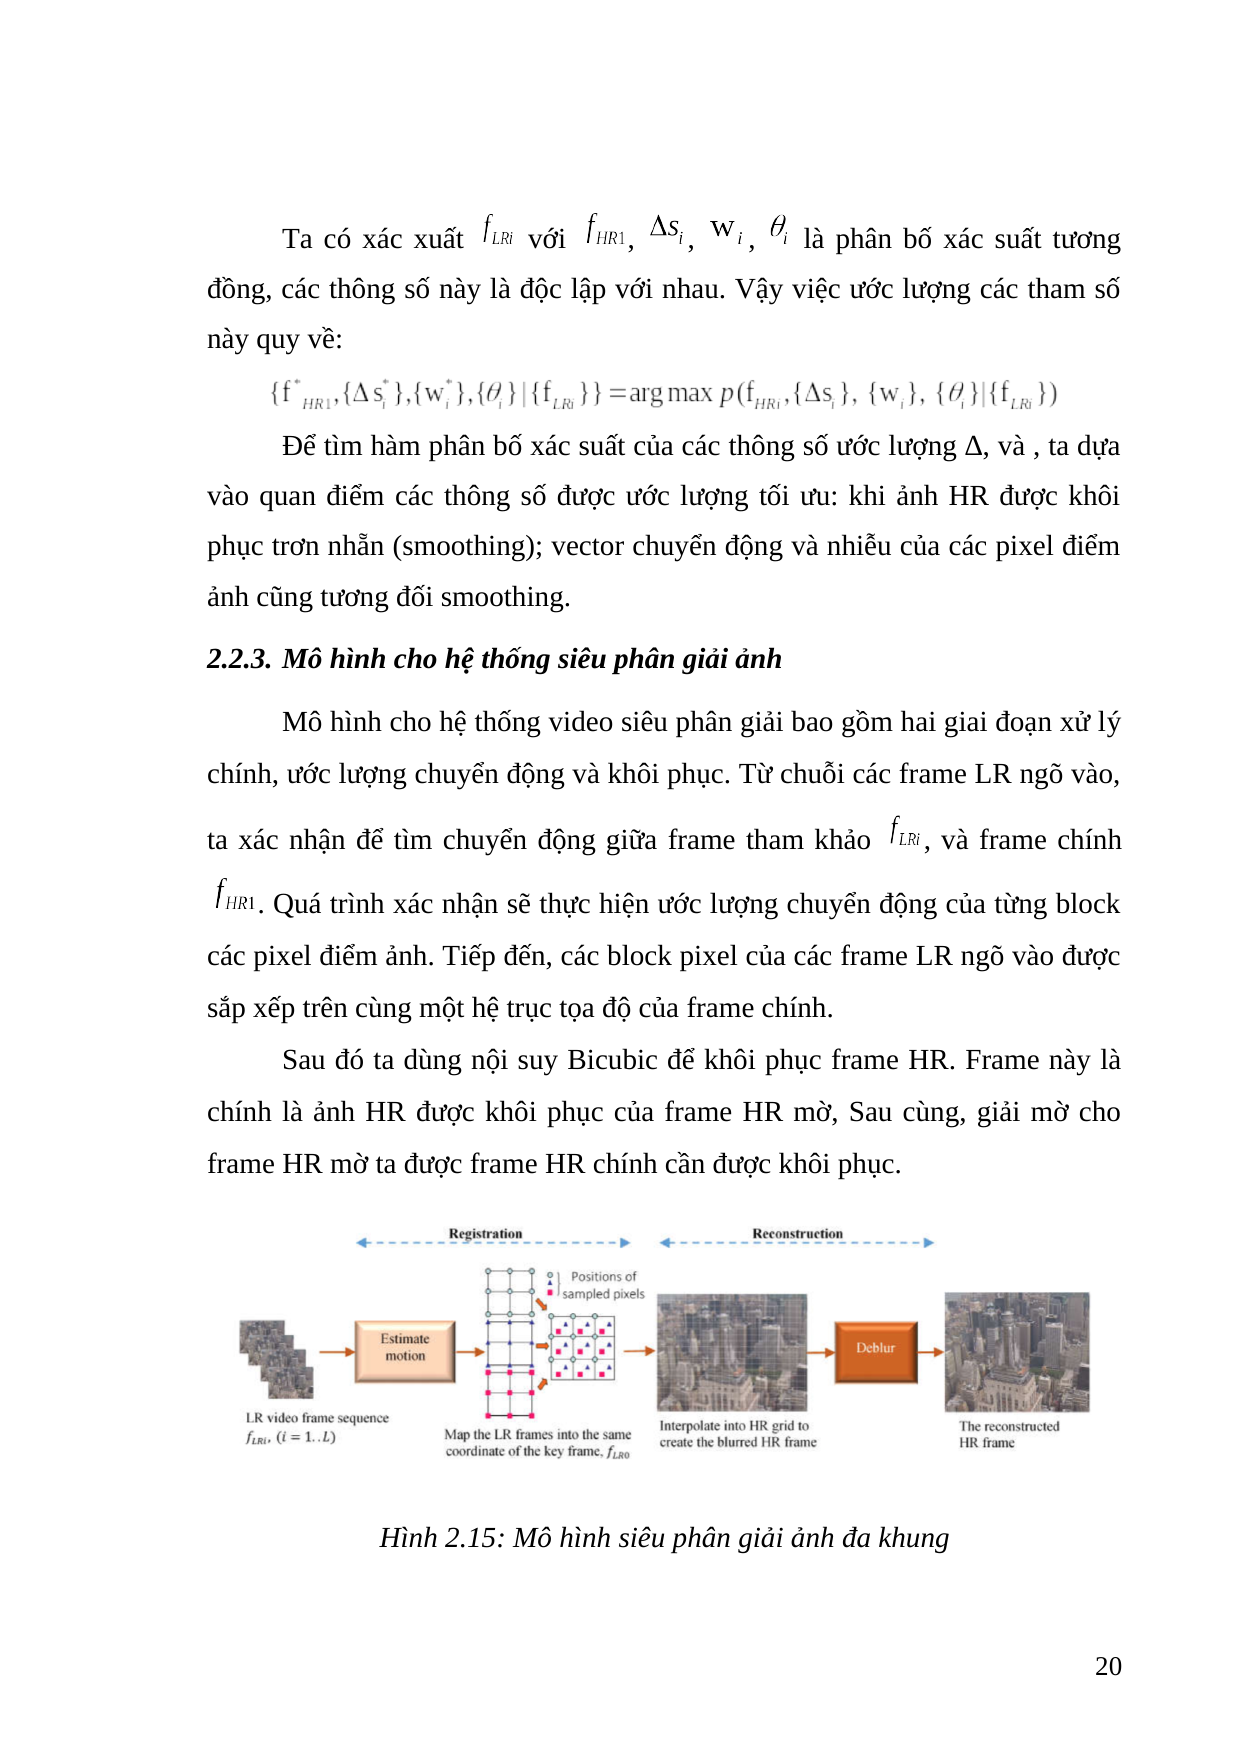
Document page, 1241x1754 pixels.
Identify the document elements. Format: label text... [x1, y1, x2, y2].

text Để tìm hàm phân bố xác suất của các thông số ước lượng ∆, và , ta dựa vào quan điểm các thông số được ước lượng tối ưu: khi ảnh HR được khôi phục trơn nhẵn (smoothing); vector chuyển động và nhiễu của các pixel điểm ảnh cũng tương đối smoothing. [207, 428, 1122, 612]
picture [206, 1197, 1122, 1481]
text Ta có xác xuất với , , , là phân bố xác suất tương đồng, các thông số này là độc lập với nhau. Vậy việc ước lượng các tham số này quy về: [207, 207, 1122, 355]
subtitle Mô hình cho hệ thống siêu phân giải ảnh [207, 641, 1122, 675]
text Mô hình cho hệ thống video siêu phân giải bao gồm hai giai đoạn xử lý chính, ước lượng chuyển động và khôi phục. Từ chuỗi các frame LR ngõ vào, ta xác nhận để tìm chuyển động giữa frame tham khảo , và frame chính . Quá trình xác nhận sẽ thực hiện ước lượng chuyển động của từng block các pixel điểm ảnh. Tiếp đến, các block pixel của các frame LR ngõ vào được sắp xếp trên cùng một hệ trục tọa độ của frame chính. [207, 704, 1122, 1023]
text Sau đó ta dùng nội suy Bicubic để khôi phục frame HR. Frame này là chính là ảnh HR được khôi phục của frame HR mờ, Sau cùng, giải mờ cho frame HR mờ ta được frame HR chính cần được khôi phục. [207, 1042, 1122, 1179]
